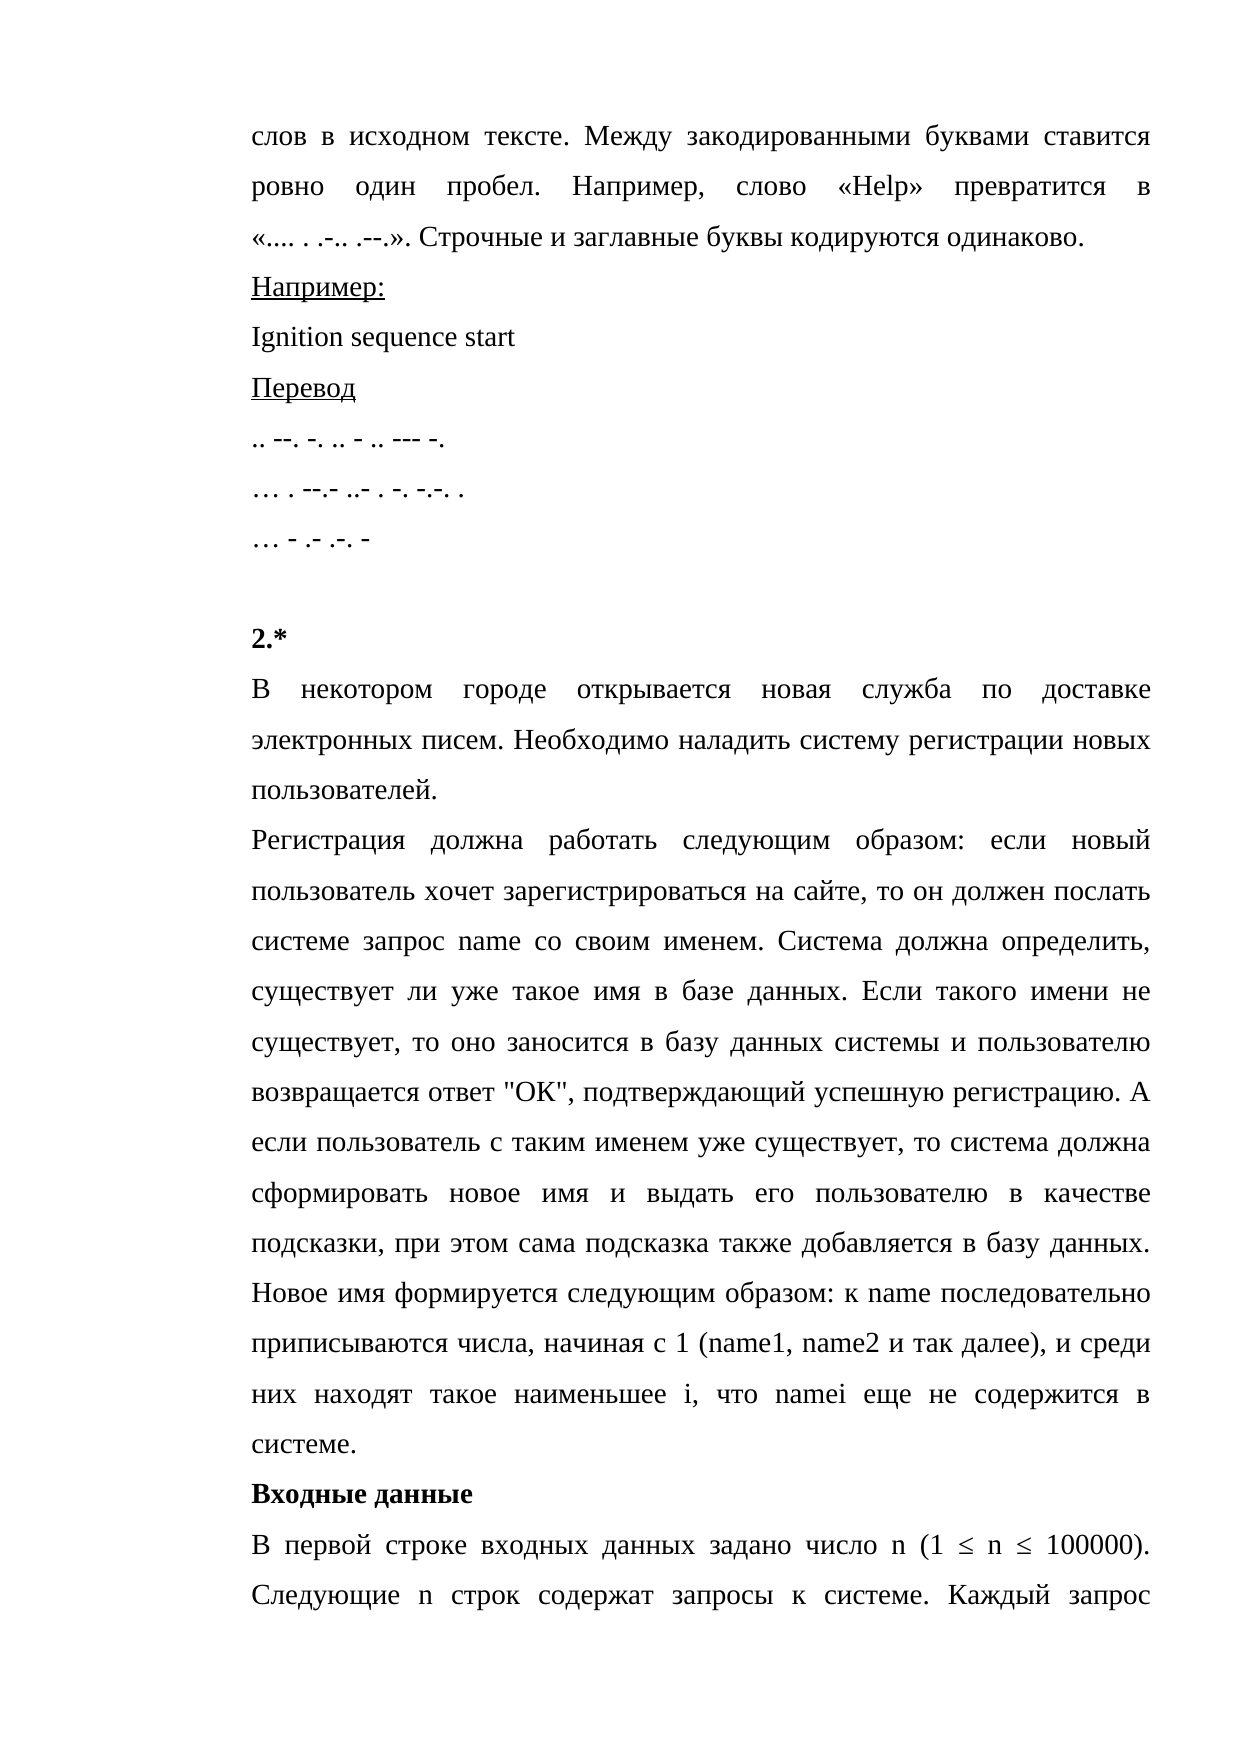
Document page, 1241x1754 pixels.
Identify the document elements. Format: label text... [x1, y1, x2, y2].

list … . --.- ..- . -. -.-. . [251, 470, 1152, 504]
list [251, 1527, 1152, 1611]
list В некотором городе открывается новая служба по доставке электронных писем. Необходимо наладить систему регистрации новых пользователей. [251, 672, 1152, 806]
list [251, 118, 1152, 252]
list Например: [251, 269, 1152, 303]
list 2.* [251, 621, 1152, 655]
list Перевод [251, 370, 1152, 403]
list Ignition sequence start [251, 319, 1152, 353]
list Регистрация должна работать следующим образом: если новый пользователь хочет зарегистрироваться на сайте, то он должен послать системе запрос name со своим именем. Система должна определить, существует ли уже такое имя в базе данных. Если такого имени не существует, то оно заносится в базу данных системы и пользователю возвращается ответ "ОК", подтверждающий успешную регистрацию. А если пользователь с таким именем уже существует, то система должна сформировать новое имя и выдать его пользователю в качестве подсказки, при этом сама подсказка также добавляется в базу данных. Новое имя формируется следующим образом: к name последовательно приписываются числа, начиная с 1 (name1, name2 и так далее), и среди них находят такое наименьшее i, что namei еще не содержится в системе. [251, 822, 1152, 1460]
list Входные данные [251, 1477, 1152, 1510]
list … - .- .-. - [251, 521, 1152, 554]
list .. --. -. .. - .. --- -. [251, 420, 1152, 453]
